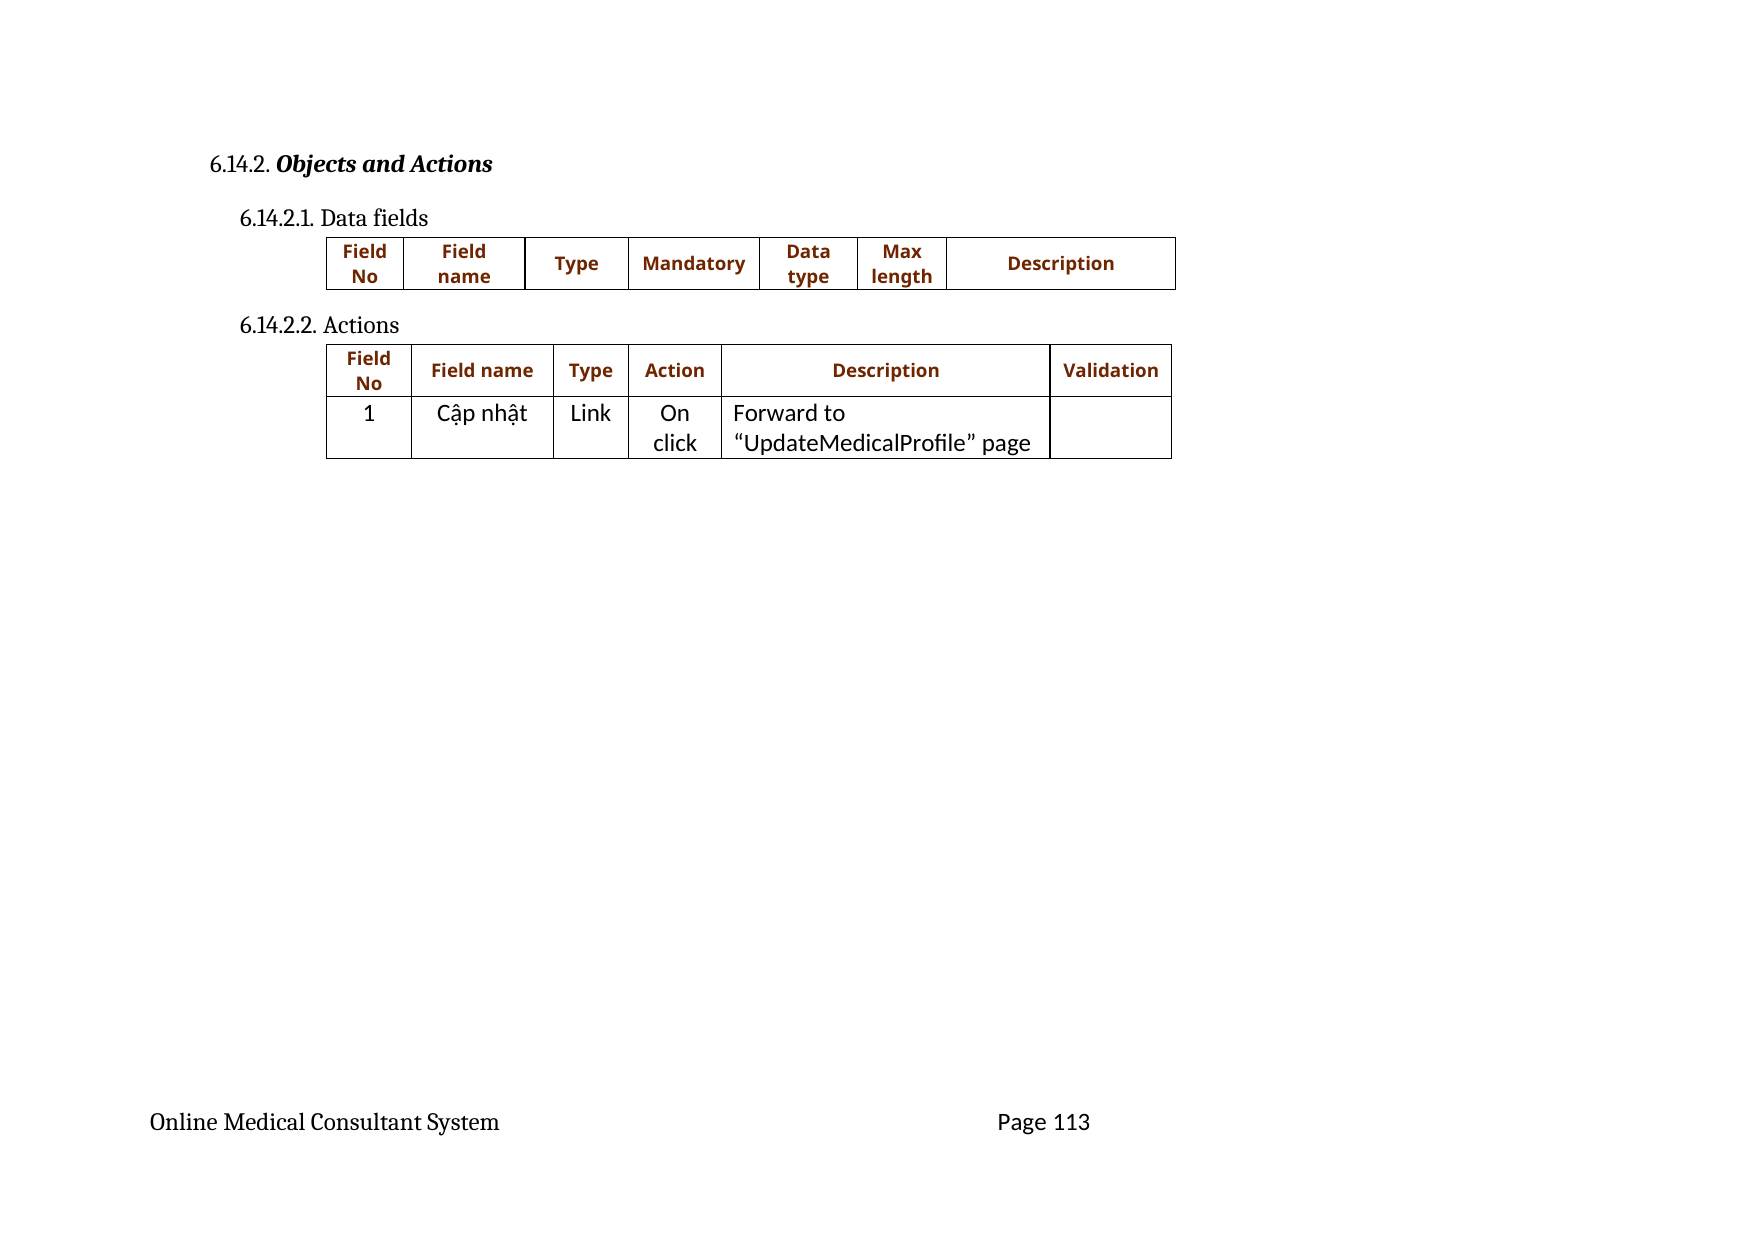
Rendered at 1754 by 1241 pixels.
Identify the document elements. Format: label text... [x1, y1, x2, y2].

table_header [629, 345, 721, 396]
subtitle Objects and Actions [210, 150, 1604, 179]
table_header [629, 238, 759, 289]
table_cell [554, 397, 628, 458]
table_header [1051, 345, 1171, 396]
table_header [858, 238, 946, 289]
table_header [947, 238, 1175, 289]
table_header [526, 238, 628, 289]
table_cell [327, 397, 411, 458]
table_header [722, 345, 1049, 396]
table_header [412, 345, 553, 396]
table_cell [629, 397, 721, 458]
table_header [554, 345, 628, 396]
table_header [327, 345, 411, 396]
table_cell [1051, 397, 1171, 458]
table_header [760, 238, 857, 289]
subtitle Actions [225, 311, 1604, 339]
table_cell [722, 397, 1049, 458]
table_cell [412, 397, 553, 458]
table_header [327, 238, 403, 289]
subtitle Data fields [225, 204, 1604, 233]
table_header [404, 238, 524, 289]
